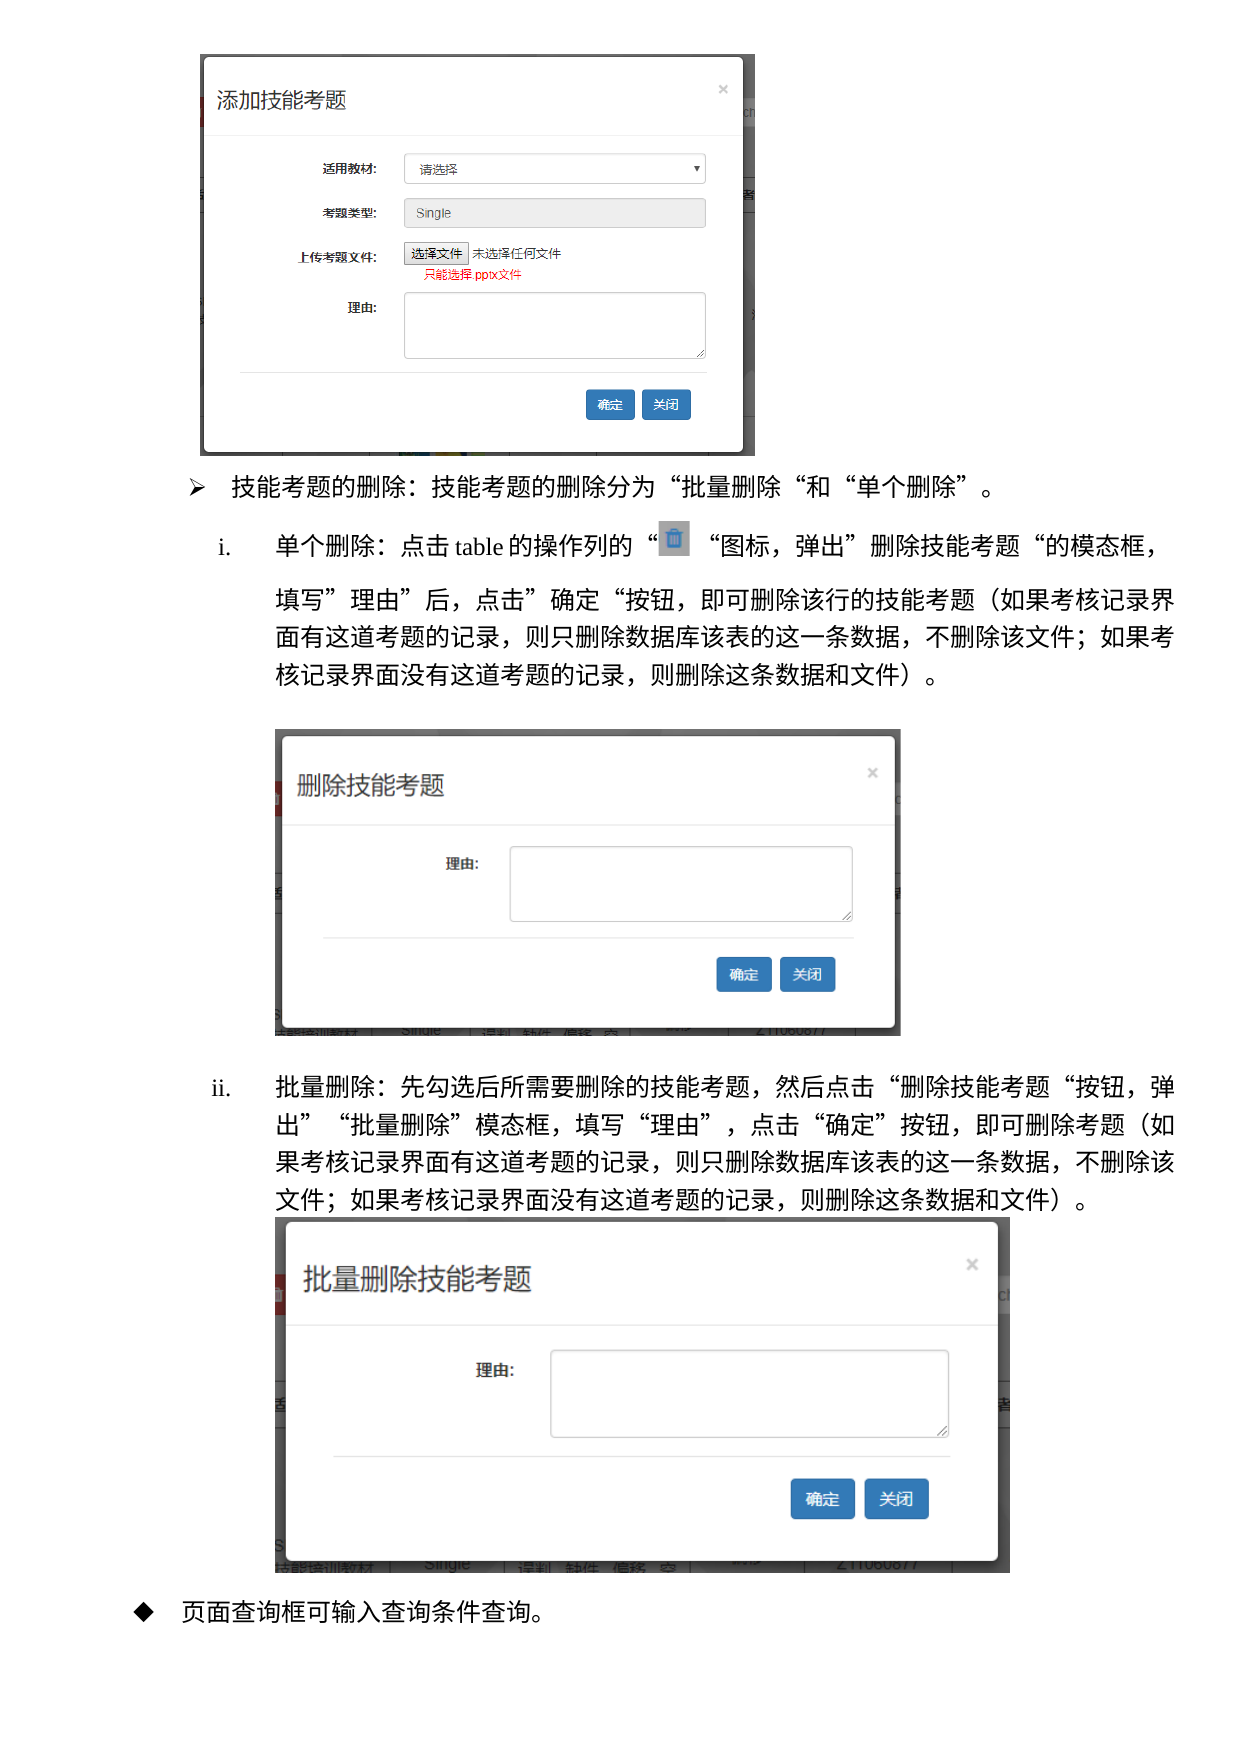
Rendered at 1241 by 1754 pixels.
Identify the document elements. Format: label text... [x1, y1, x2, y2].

list 页面查询框可输入查询条件查询。 [131, 1592, 1181, 1629]
list 单个删除：点击table的操作列的“ “图标，弹出”删除技能考题“的模态框，填写”理由”后，点击”确定“按钮，即可删除该行的技能考题（如果考核记录界面有这道考题的记录，则只删除数据库该表的这一条数据，不删除该文件；如果考核记录界面没有这道考题的记录，则删除这条数据和文件）。 [231, 504, 1181, 692]
picture [275, 1217, 1010, 1573]
list 技能考题的删除：技能考题的删除分为“批量删除“和“单个删除”。 [187, 467, 1181, 504]
picture [658, 521, 690, 556]
picture [275, 729, 901, 1036]
picture [200, 54, 755, 456]
list 批量删除：先勾选后所需要删除的技能考题，然后点击“删除技能考题“按钮，弹出”“批量删除”模态框，填写“理由”，点击“确定”按钮，即可删除考题（如果考核记录界面有这道考题的记录，则只删除数据库该表的这一条数据，不删除该文件；如果考核记录界面没有这道考题的记录，则删除这条数据和文件）。 [231, 1067, 1181, 1217]
